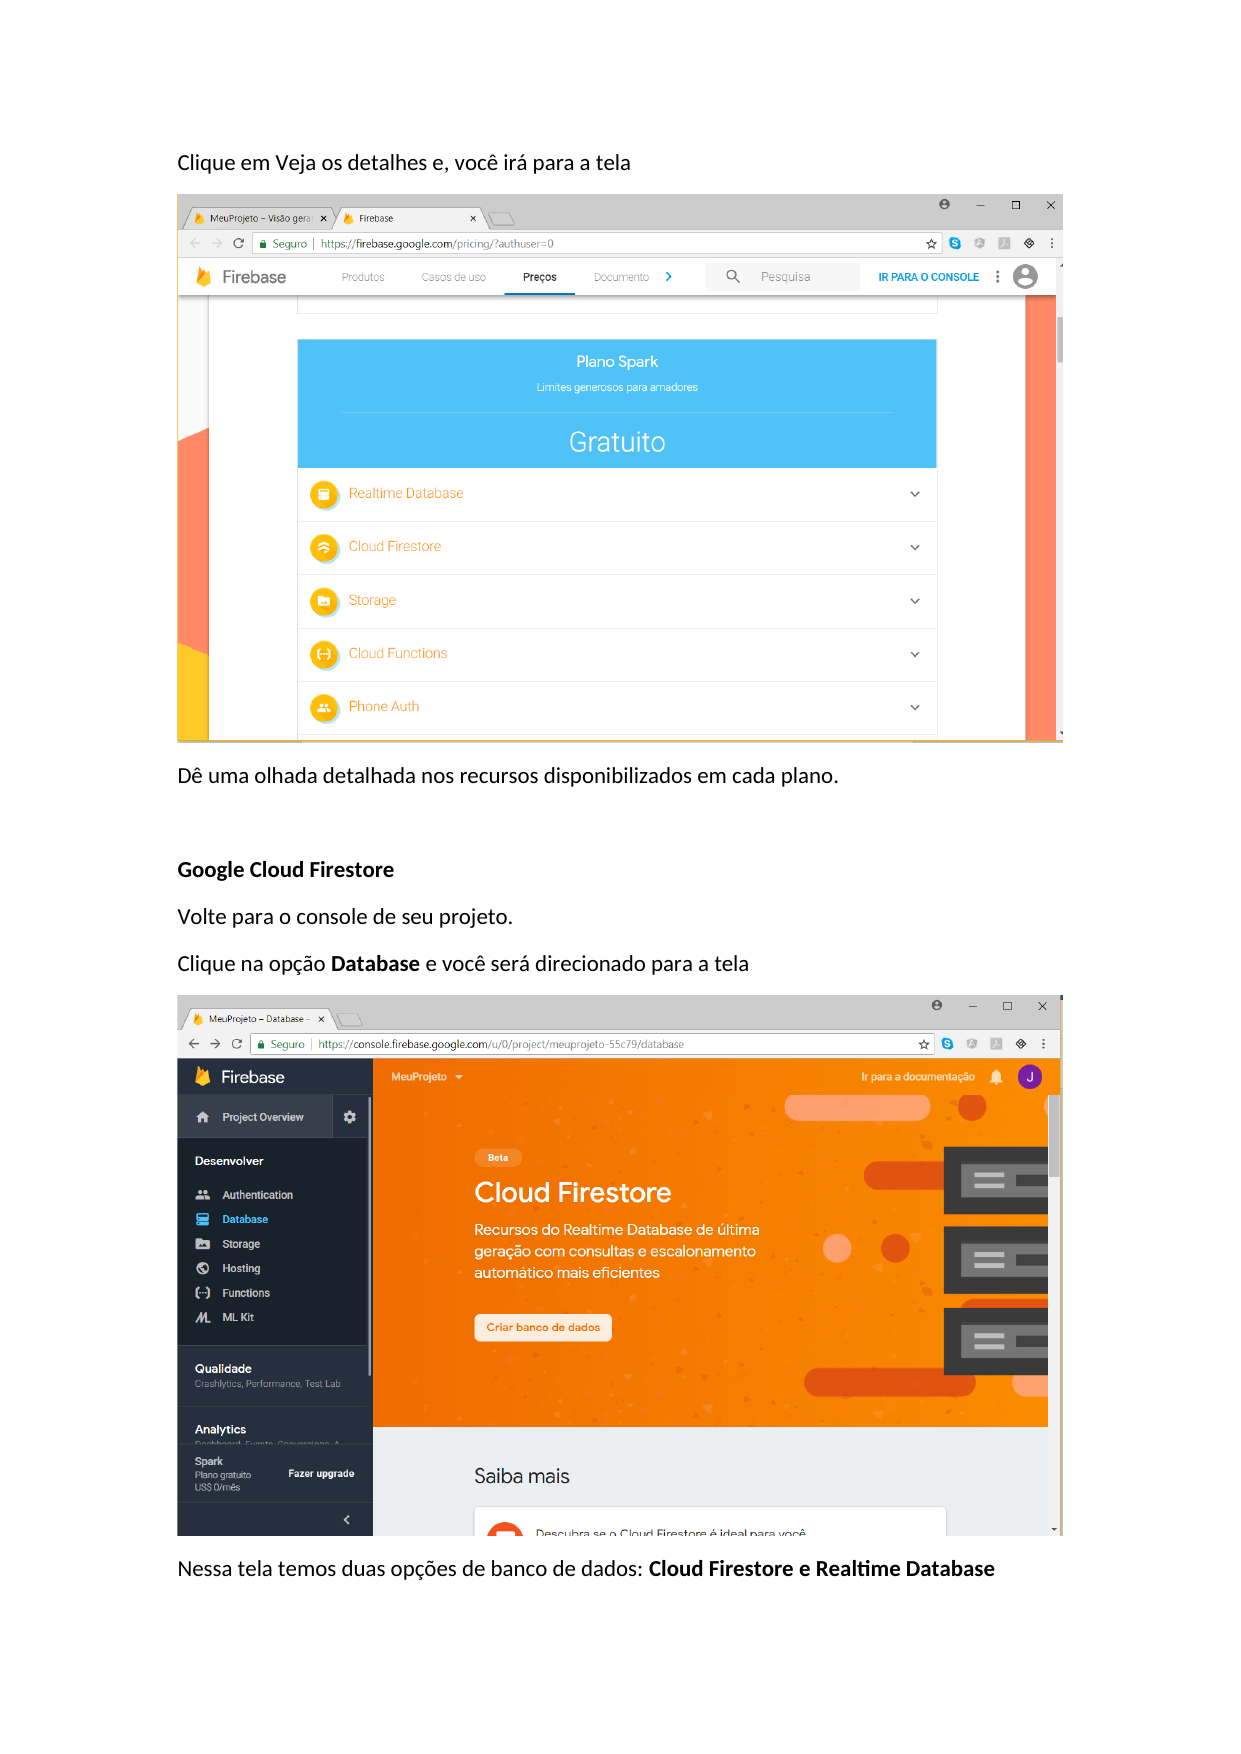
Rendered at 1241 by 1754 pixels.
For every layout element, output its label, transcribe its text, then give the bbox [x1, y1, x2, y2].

text Clique na opção Database e você será direcionado para a tela [177, 949, 1063, 977]
text Google Cloud Firestore [177, 855, 1063, 883]
picture [177, 995, 1063, 1536]
text Volte para o console de seu projeto. [177, 902, 1063, 930]
text Clique em Veja os detalhes e, você irá para a tela [177, 148, 1063, 176]
picture [177, 194, 1063, 743]
text Nessa tela temos duas opções de banco de dados: Cloud Firestore e Realtime Database [177, 1554, 1063, 1583]
text Dê uma olhada detalhada nos recursos disponibilizados em cada plano. [177, 761, 1063, 789]
